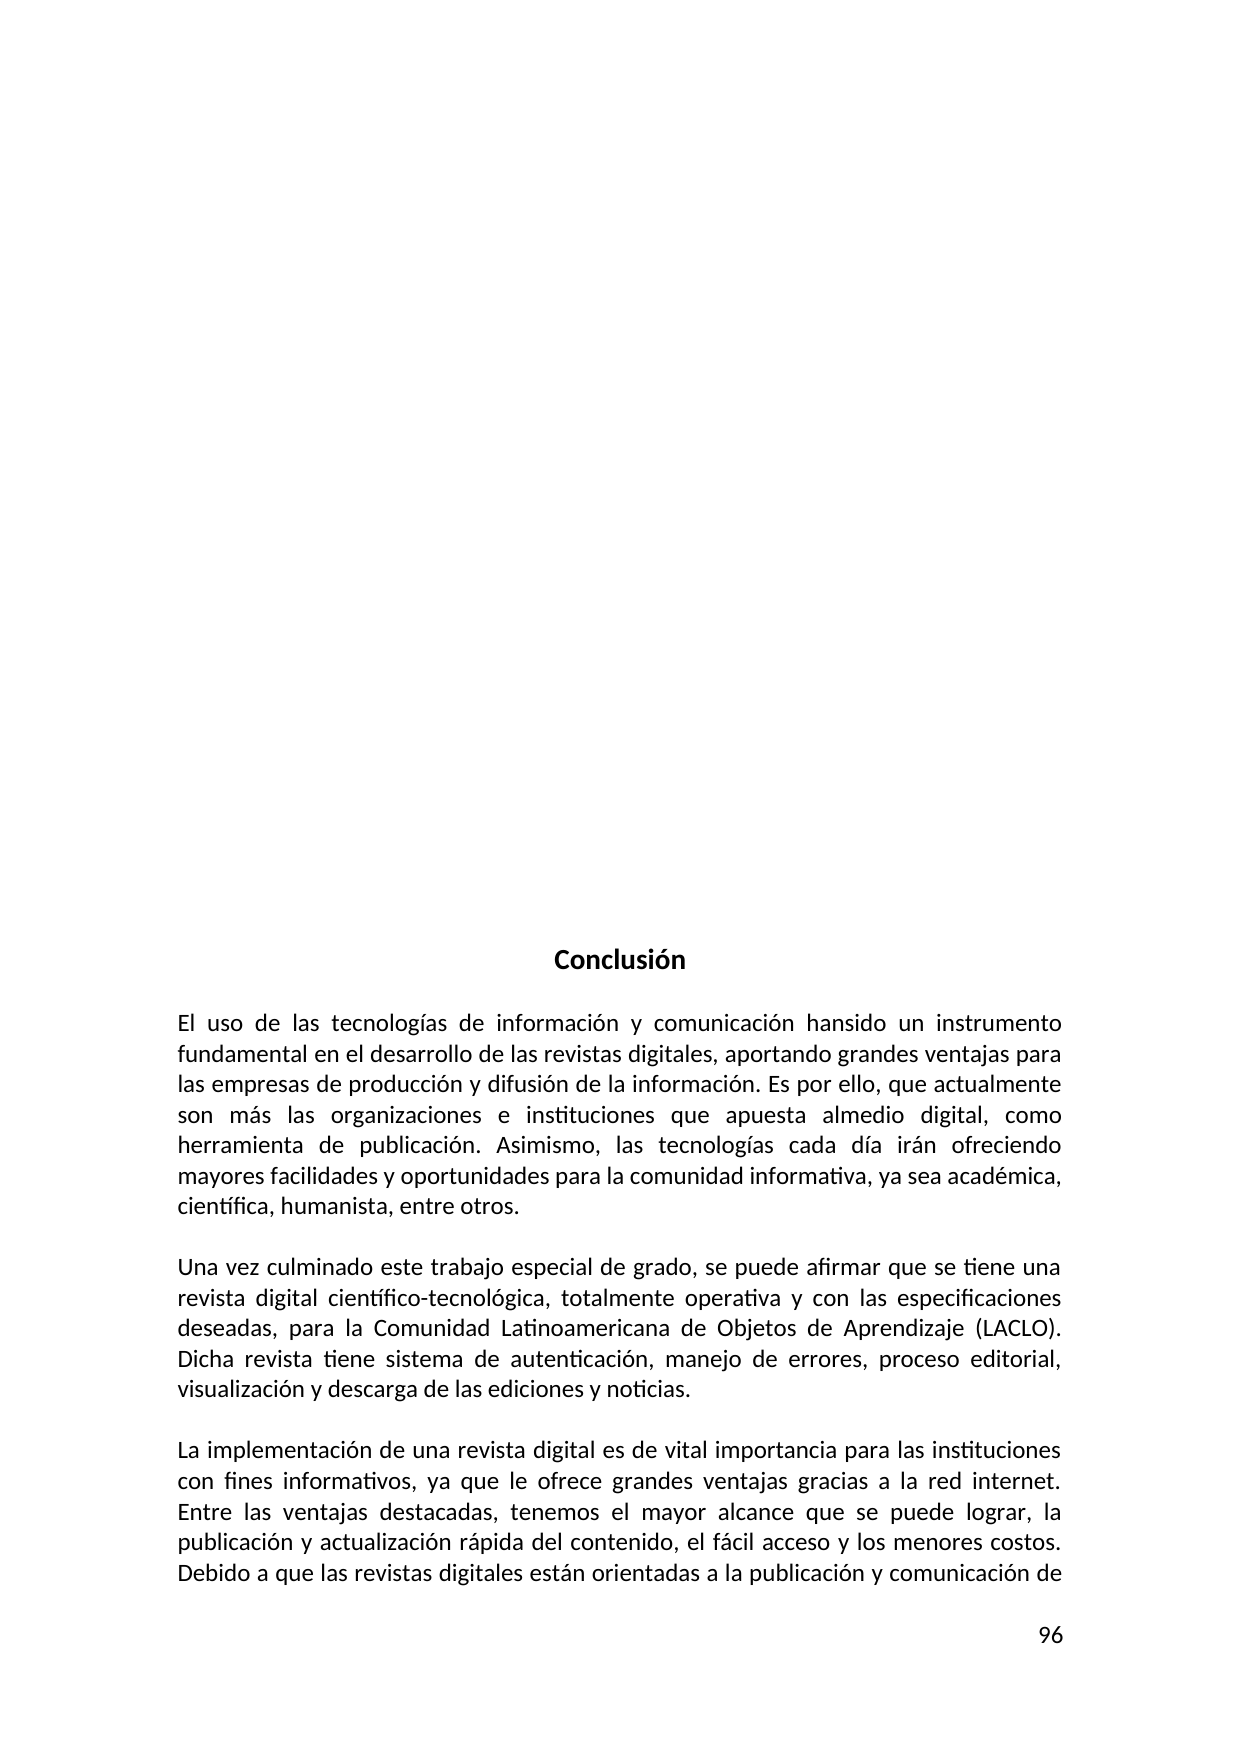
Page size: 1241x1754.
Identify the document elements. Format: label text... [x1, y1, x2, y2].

text Conclusión [177, 941, 1063, 977]
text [177, 1434, 1063, 1587]
text Una vez culminado este trabajo especial de grado, se puede afirmar que se tiene una revista digital científico-tecnológica, totalmente operativa y con las especificaciones deseadas, para la Comunidad Latinoamericana de Objetos de Aprendizaje (LACLO). Dicha revista tiene sistema de autenticación, manejo de errores, proceso editorial, visualización y descarga de las ediciones y noticias. [177, 1251, 1063, 1404]
text El uso de las tecnologías de información y comunicación hansido un instrumento fundamental en el desarrollo de las revistas digitales, aportando grandes ventajas para las empresas de producción y difusión de la información. Es por ello, que actualmente son más las organizaciones e instituciones que apuesta almedio digital, como herramienta de publicación. Asimismo, las tecnologías cada día irán ofreciendo mayores facilidades y oportunidades para la comunidad informativa, ya sea académica, científica, humanista, entre otros. [177, 1007, 1063, 1221]
